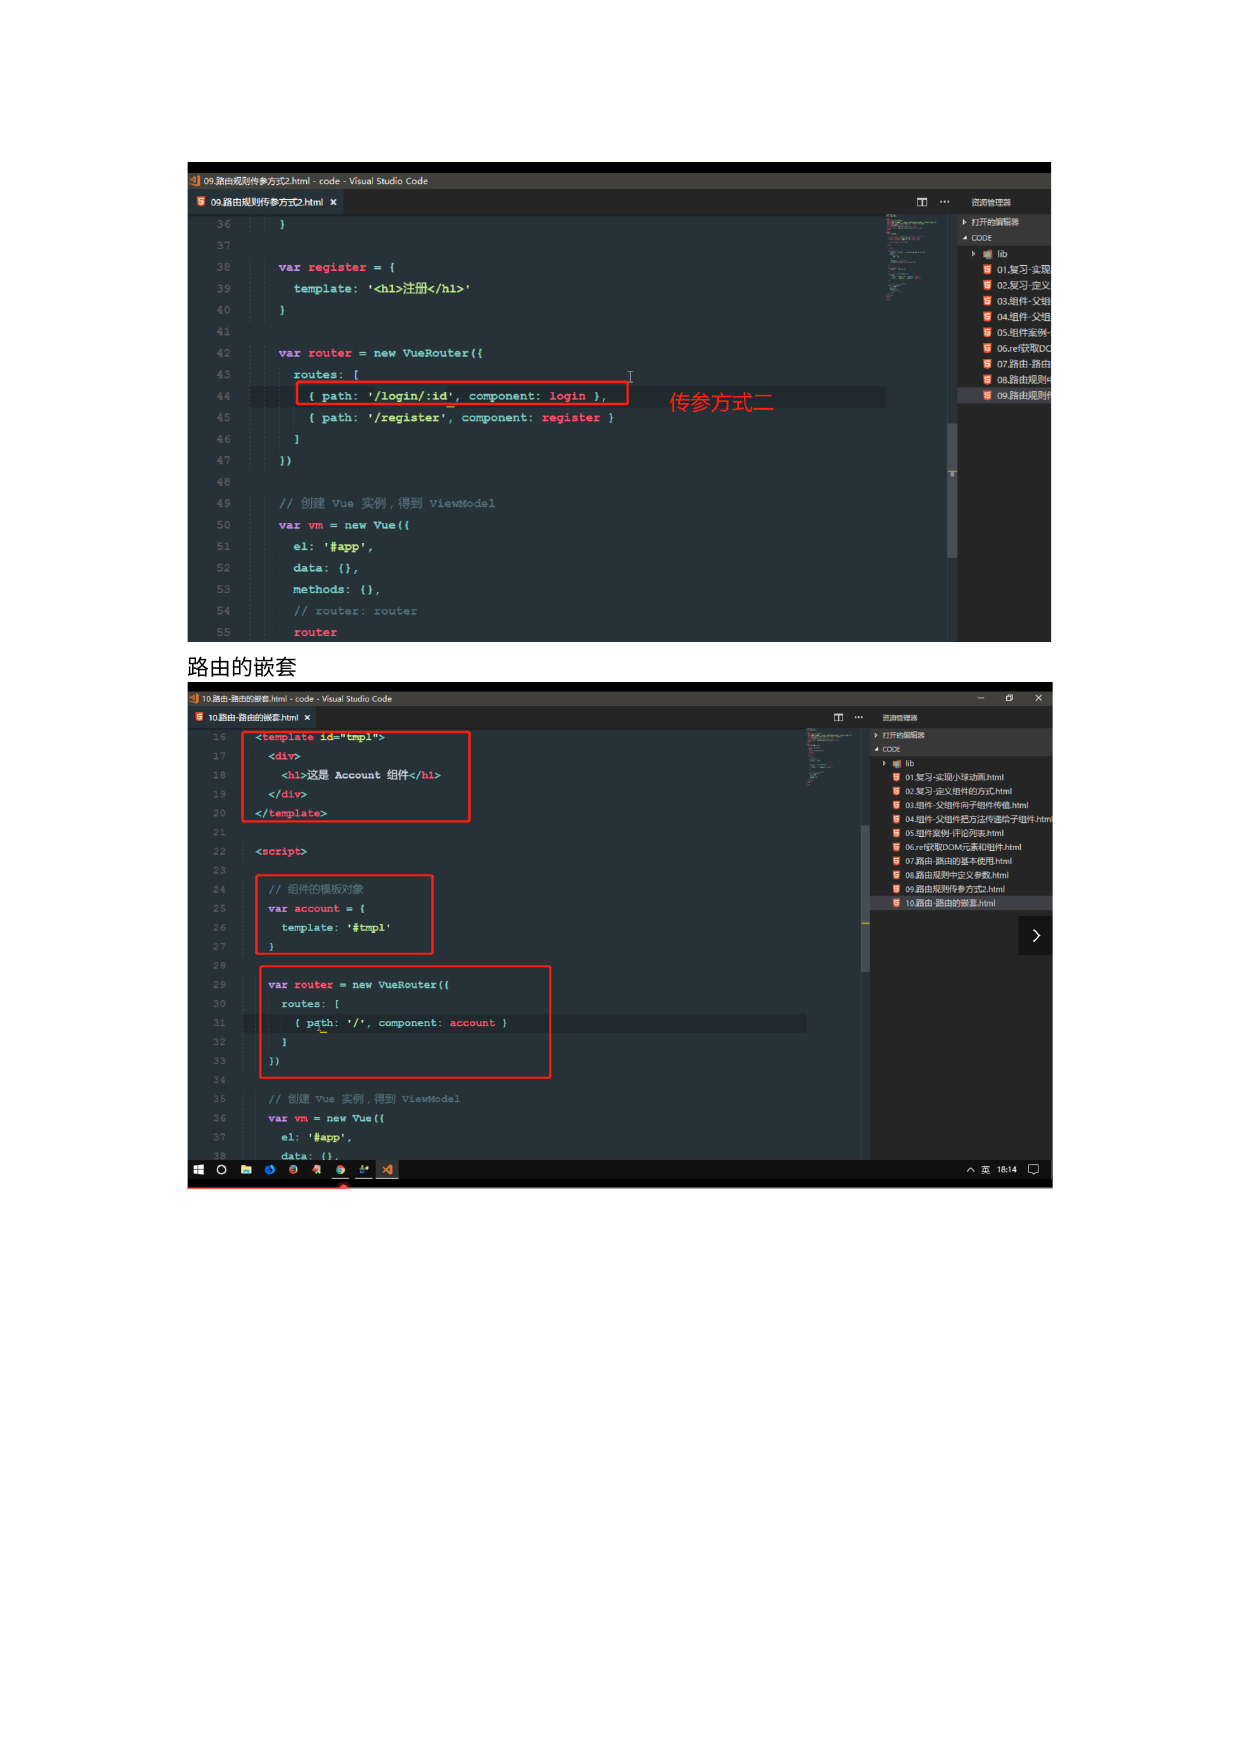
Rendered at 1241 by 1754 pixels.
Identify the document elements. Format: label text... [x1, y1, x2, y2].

picture [187, 162, 1052, 642]
list 路由的嵌套 [187, 649, 1053, 682]
picture [187, 682, 1053, 1189]
